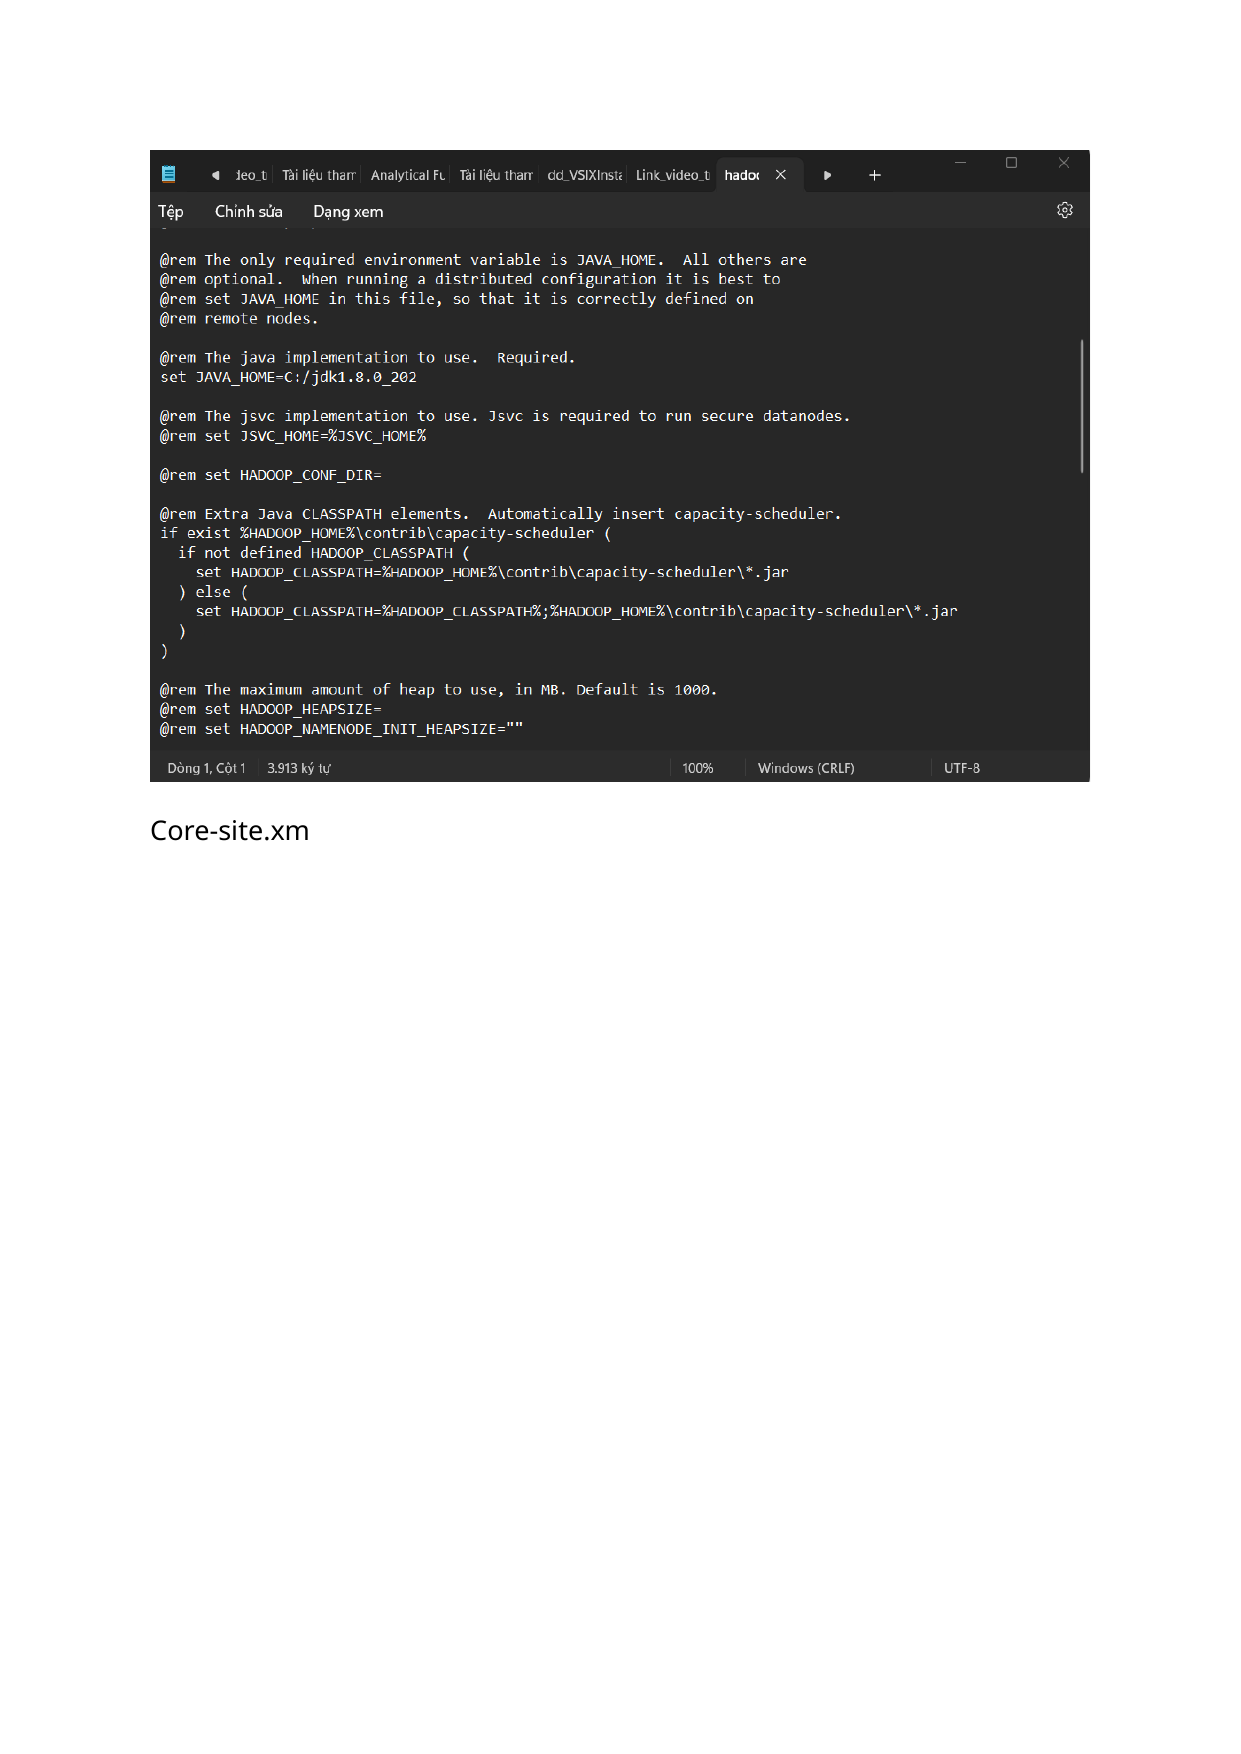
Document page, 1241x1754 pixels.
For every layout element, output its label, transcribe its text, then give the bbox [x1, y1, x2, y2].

text Core-site.xm [150, 812, 1090, 849]
picture [150, 150, 1091, 782]
